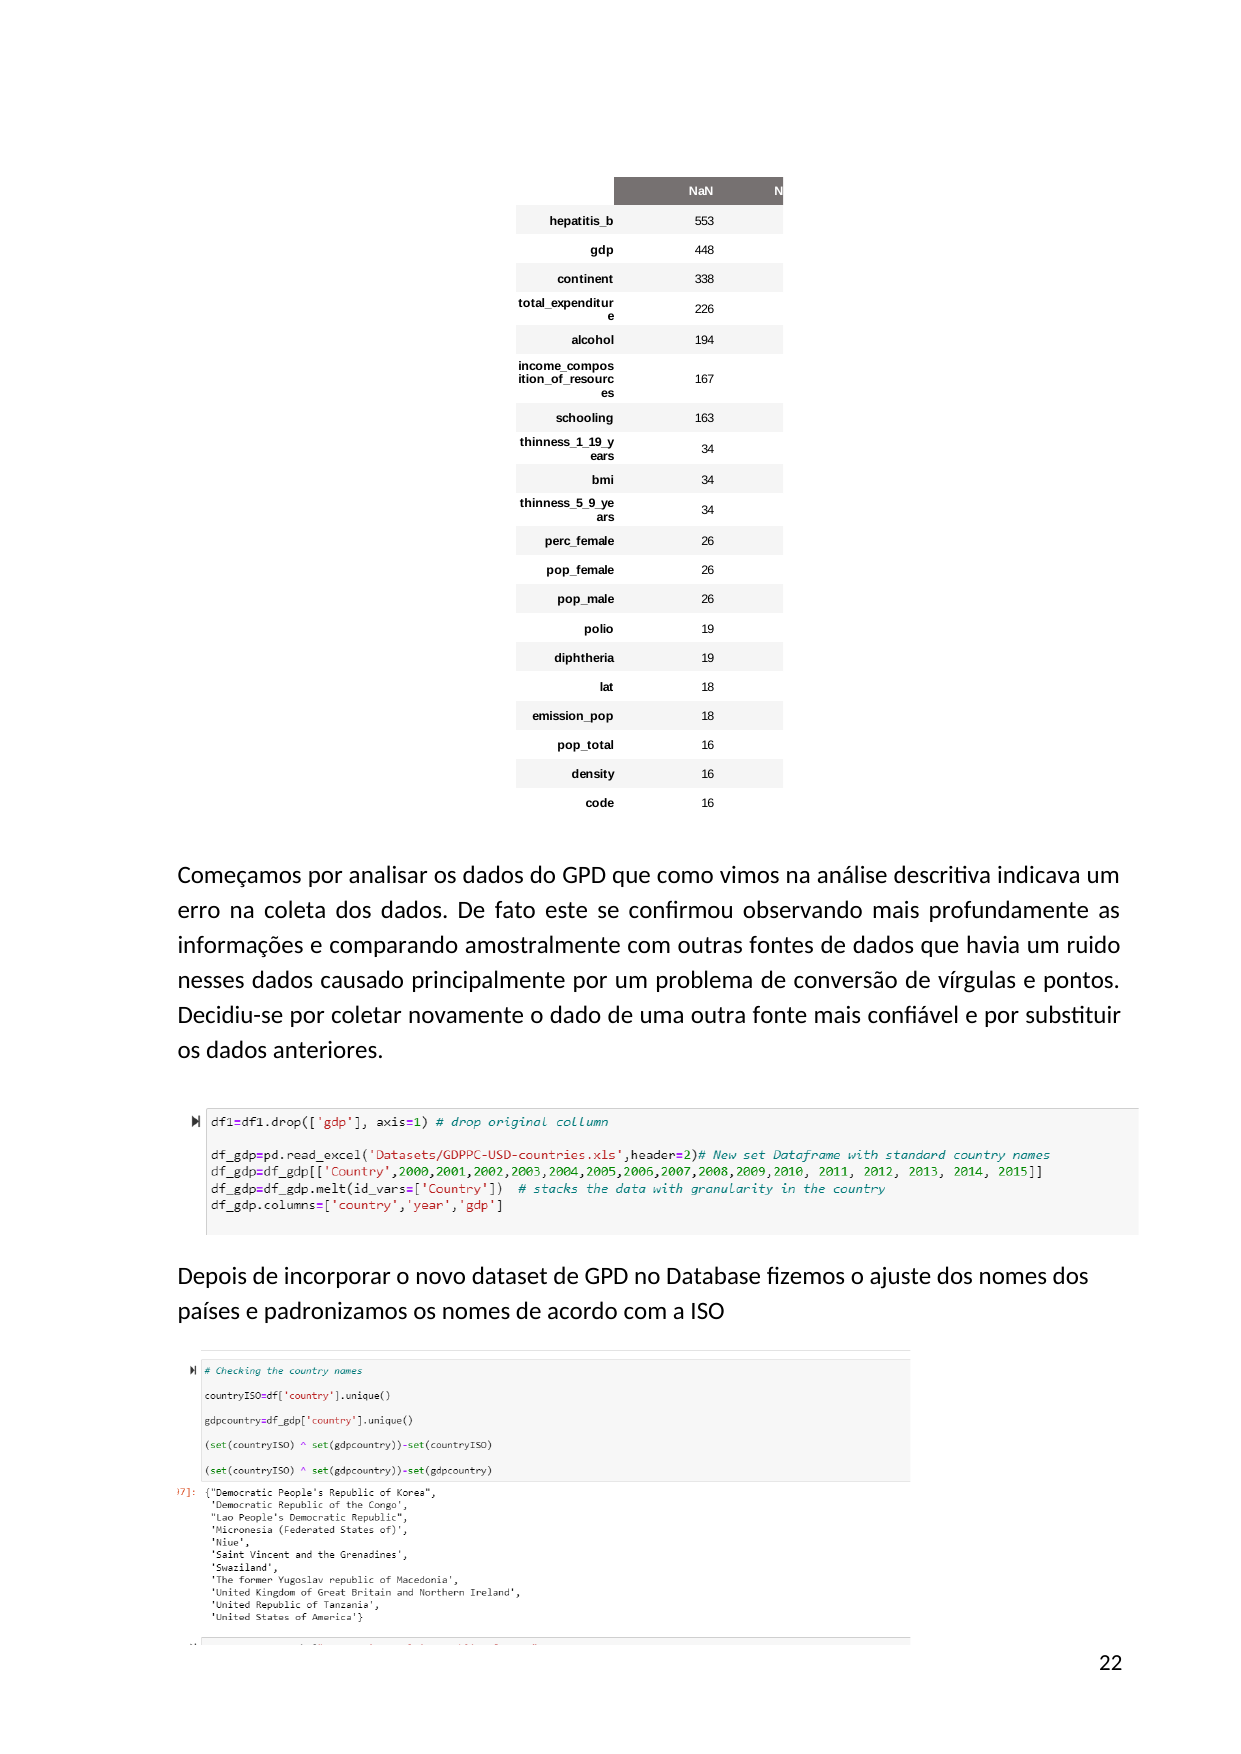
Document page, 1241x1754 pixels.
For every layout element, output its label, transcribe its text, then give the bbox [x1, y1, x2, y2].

picture [177, 1090, 1139, 1235]
text Começamos por analisar os dados do GPD que como vimos na análise descritiva indicava um erro na coleta dos dados. De fato este se confirmou observando mais profundamente as informações e comparando amostralmente com outras fontes de dados que havia um ruido nesses dados causado principalmente por um problema de conversão de vírgulas e pontos. Decidiu-se por coletar novamente o dado de uma outra fonte mais confiável e por substituir os dados anteriores. [177, 859, 1122, 1065]
picture [177, 1350, 911, 1645]
text Depois de incorporar o novo dataset de GPD no Database fizemos o ajuste dos nomes dos países e padronizamos os nomes de acordo com a ISO [177, 1260, 1122, 1325]
